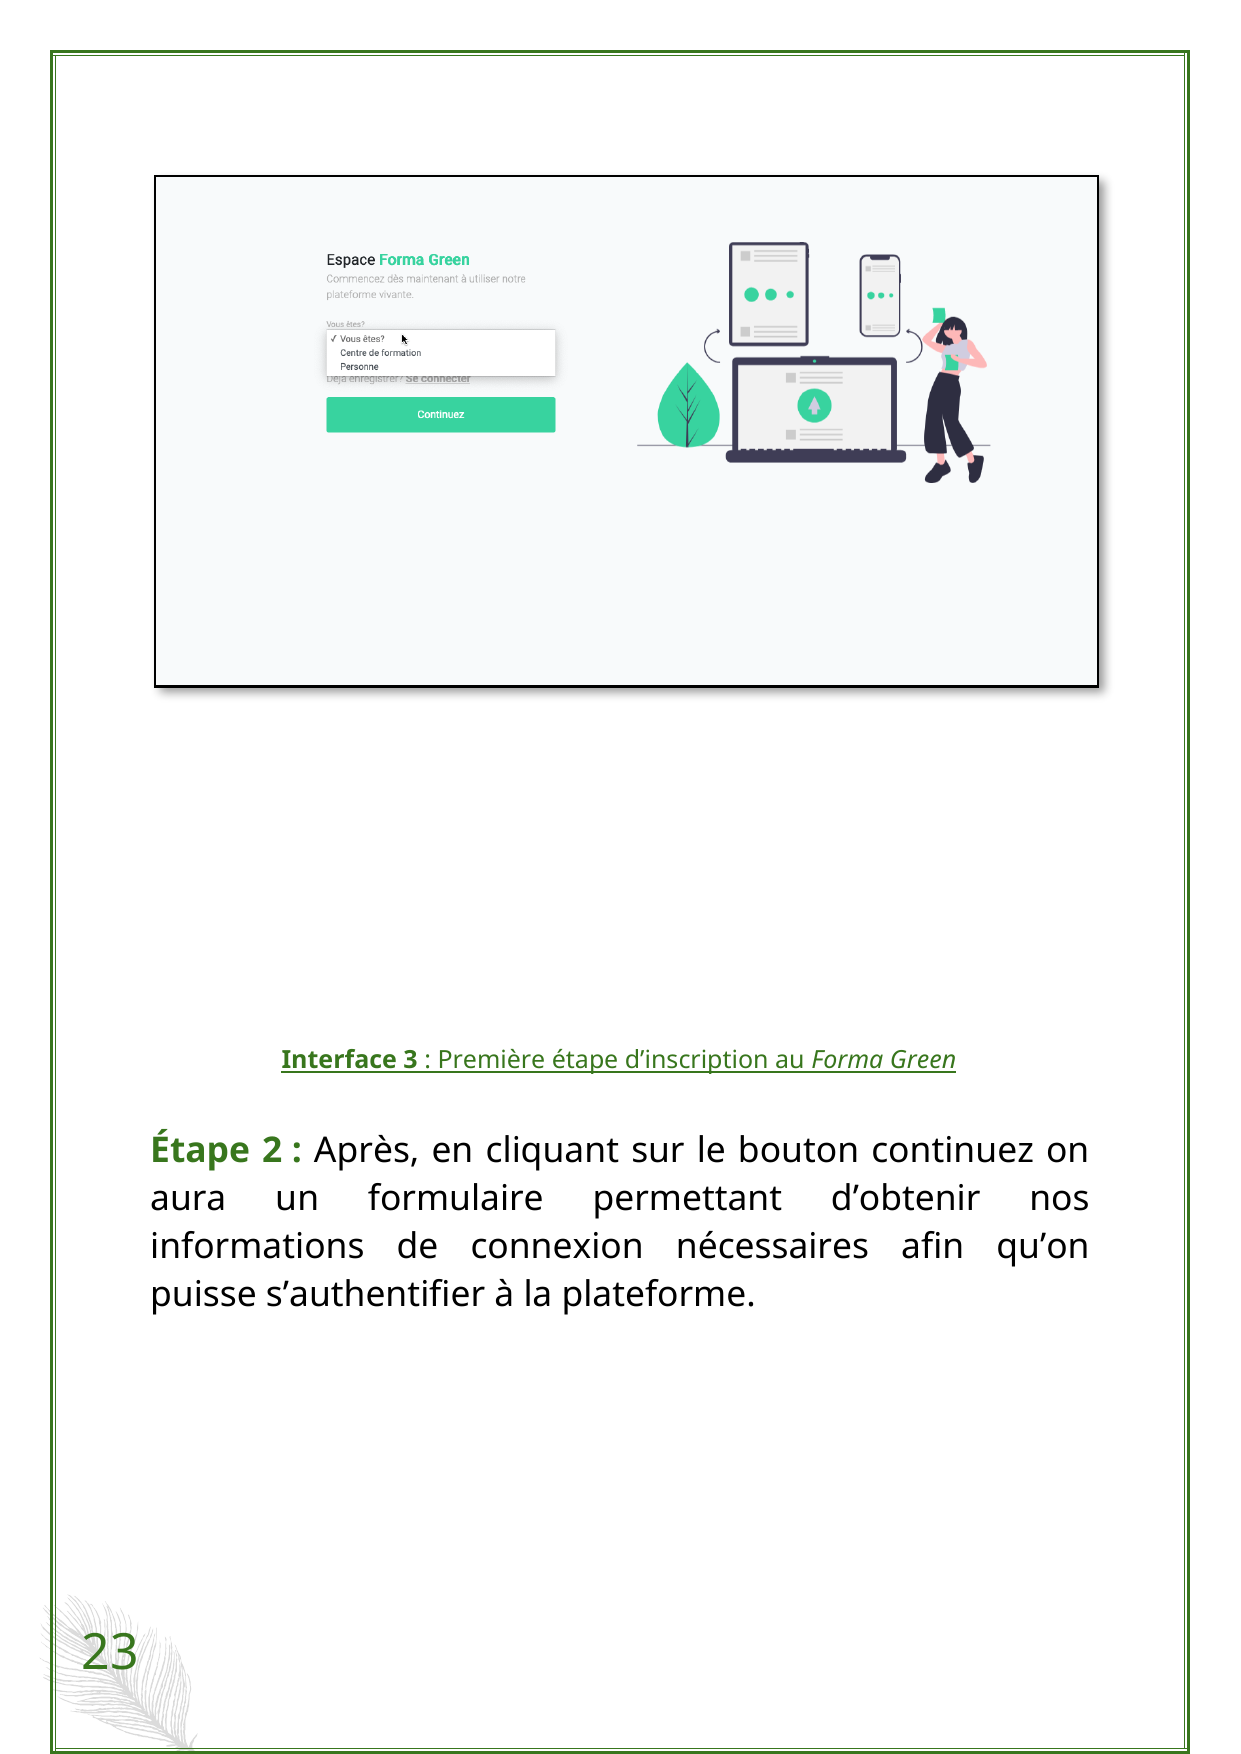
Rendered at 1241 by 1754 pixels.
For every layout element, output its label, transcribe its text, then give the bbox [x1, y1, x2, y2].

text Étape 2 : Après, en cliquant sur le bouton continuez on aura un formulaire permettant d’obtenir nos informations de connexion nécessaires afin qu’on puisse s’authentifier à la plateforme. [150, 1124, 1090, 1317]
text Interface 3 : Première étape d’inscription au Forma Green [150, 1042, 1090, 1076]
picture [156, 177, 1097, 685]
